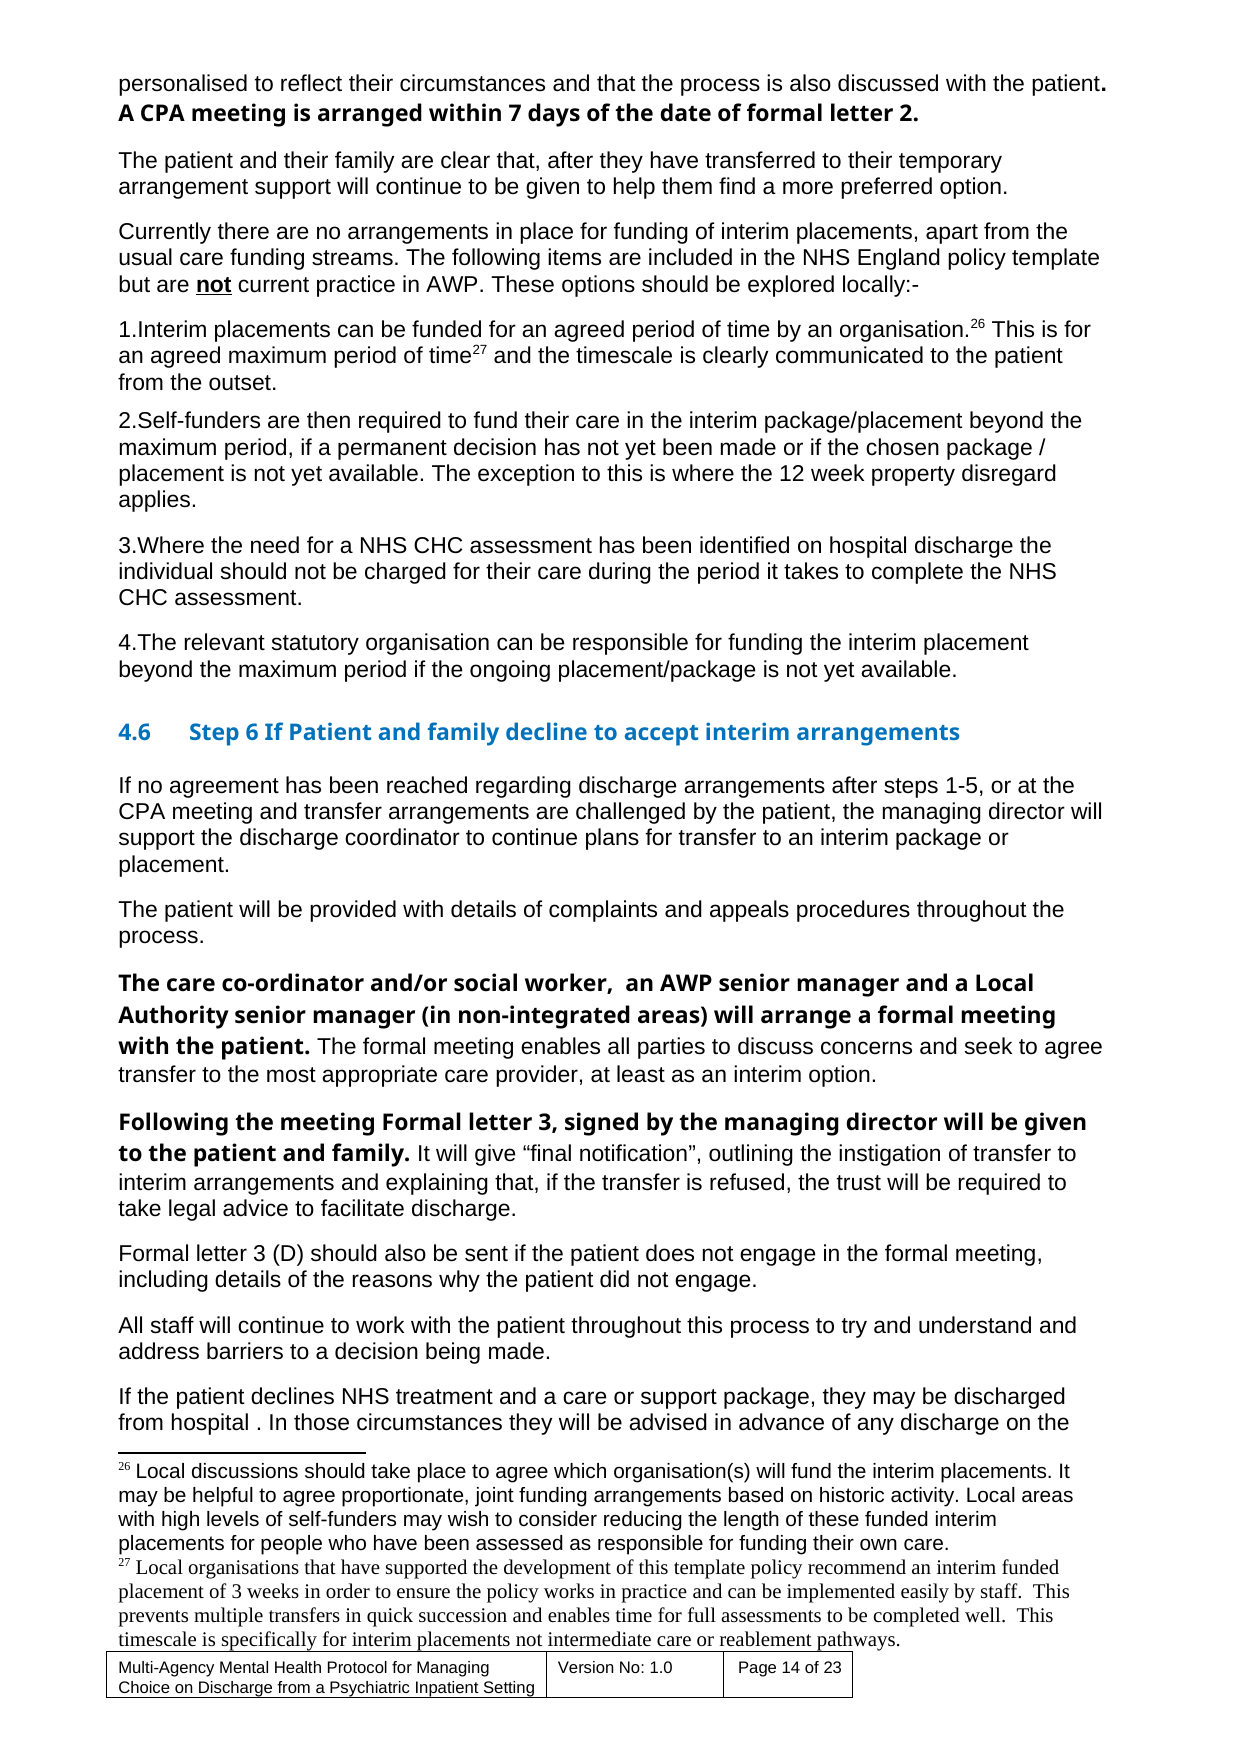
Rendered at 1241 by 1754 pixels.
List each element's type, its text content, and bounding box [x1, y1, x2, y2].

text 3.Where the need for a NHS CHC assessment has been identified on hospital discharge the individual should not be charged for their care during the period it takes to complete the NHS CHC assessment. [118, 532, 1107, 611]
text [118, 70, 1107, 128]
text 2.Self-funders are then required to fund their care in the interim package/placement beyond the maximum period, if a permanent decision has not yet been made or if the chosen package / placement is not yet available. The exception to this is where the 12 week property disregard applies. [118, 407, 1107, 513]
text The care co-ordinator and/or social worker, an AWP senior manager and a Local Authority senior manager (in non-integrated areas) will arrange a formal meeting with the patient. The formal meeting enables all parties to discuss concerns and seek to agree transfer to the most appropriate care provider, at least as an interim option. [118, 967, 1107, 1087]
text The patient and their family are clear that, after they have transferred to their temporary arrangement support will continue to be given to help them find a more preferred option. [118, 147, 1107, 199]
text Following the meeting Formal letter 3, signed by the managing director will be given to the patient and family. It will give “final notification”, outlining the instigation of transfer to interim arrangements and explaining that, if the transfer is refused, the trust will be required to take legal advice to facilitate discharge. [118, 1106, 1107, 1221]
text The patient will be provided with details of complaints and appeals procedures throughout the process. [118, 896, 1107, 948]
list 1.Interim placements can be funded for an agreed period of time by an organisation. This is for an agreed maximum period of time and the timescale is clearly communicated to the patient from the outset. [118, 316, 1107, 395]
text All staff will continue to work with the patient throughout this process to try and understand and address barriers to a decision being made. [118, 1312, 1107, 1364]
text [118, 1383, 1107, 1436]
text 4.The relevant statutory organisation can be responsible for funding the interim placement beyond the maximum period if the ongoing placement/package is not yet available. [118, 629, 1107, 682]
text Formal letter 3 (D) should also be sent if the patient does not engage in the formal meeting, including details of the reasons why the patient did not engage. [118, 1240, 1107, 1293]
text If no agreement has been reached regarding discharge arrangements after steps 1-5, or at the CPA meeting and transfer arrangements are challenged by the patient, the managing director will support the discharge coordinator to continue plans for transfer to an interim package or placement. [118, 772, 1107, 877]
subtitle Step 6 If Patient and family decline to accept interim arrangements [118, 715, 1107, 747]
text Currently there are no arrangements in place for funding of interim placements, apart from the usual care funding streams. The following items are included in the NHS England policy template but are not current practice in AWP. These options should be explored locally:- [118, 218, 1107, 297]
